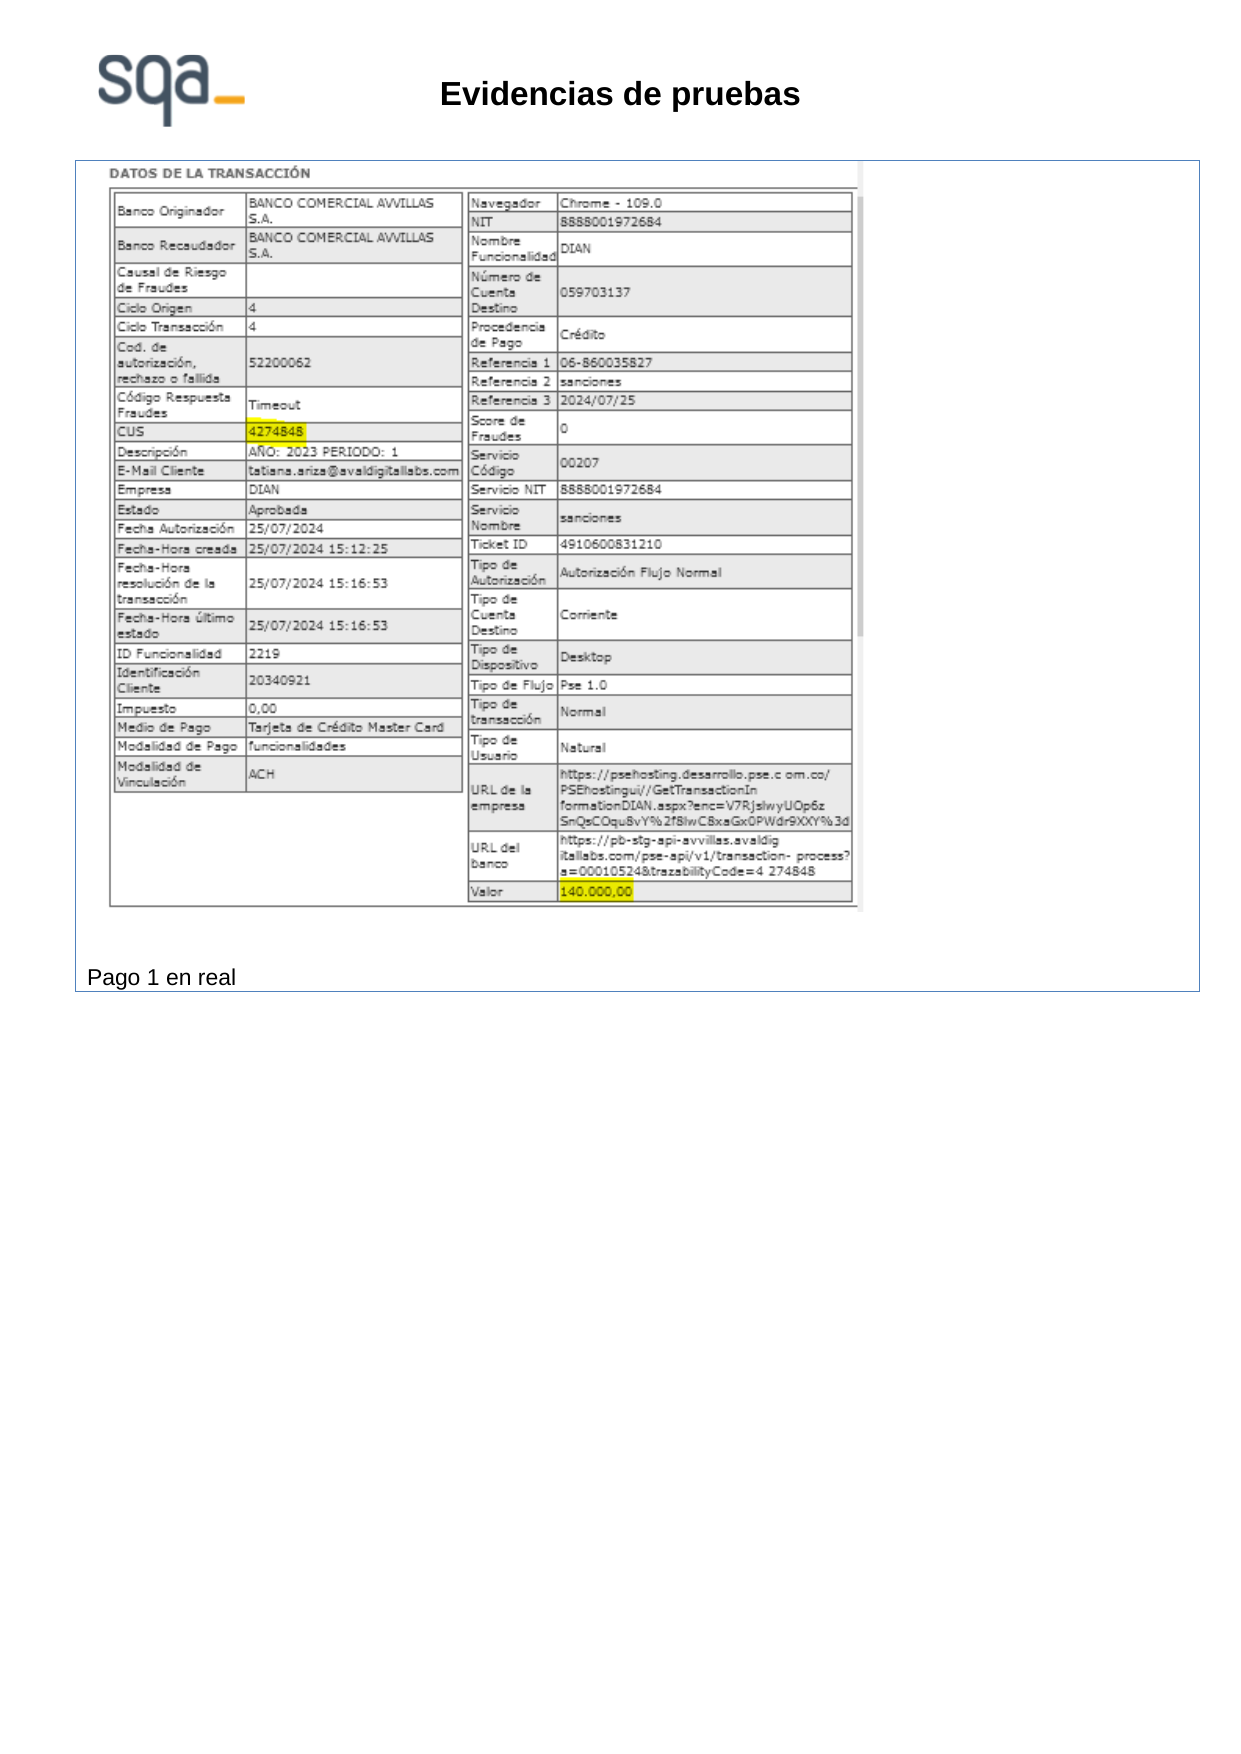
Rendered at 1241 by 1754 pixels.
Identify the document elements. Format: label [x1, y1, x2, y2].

picture [98, 54, 245, 127]
table_cell [76, 161, 1199, 991]
picture [86, 161, 864, 912]
